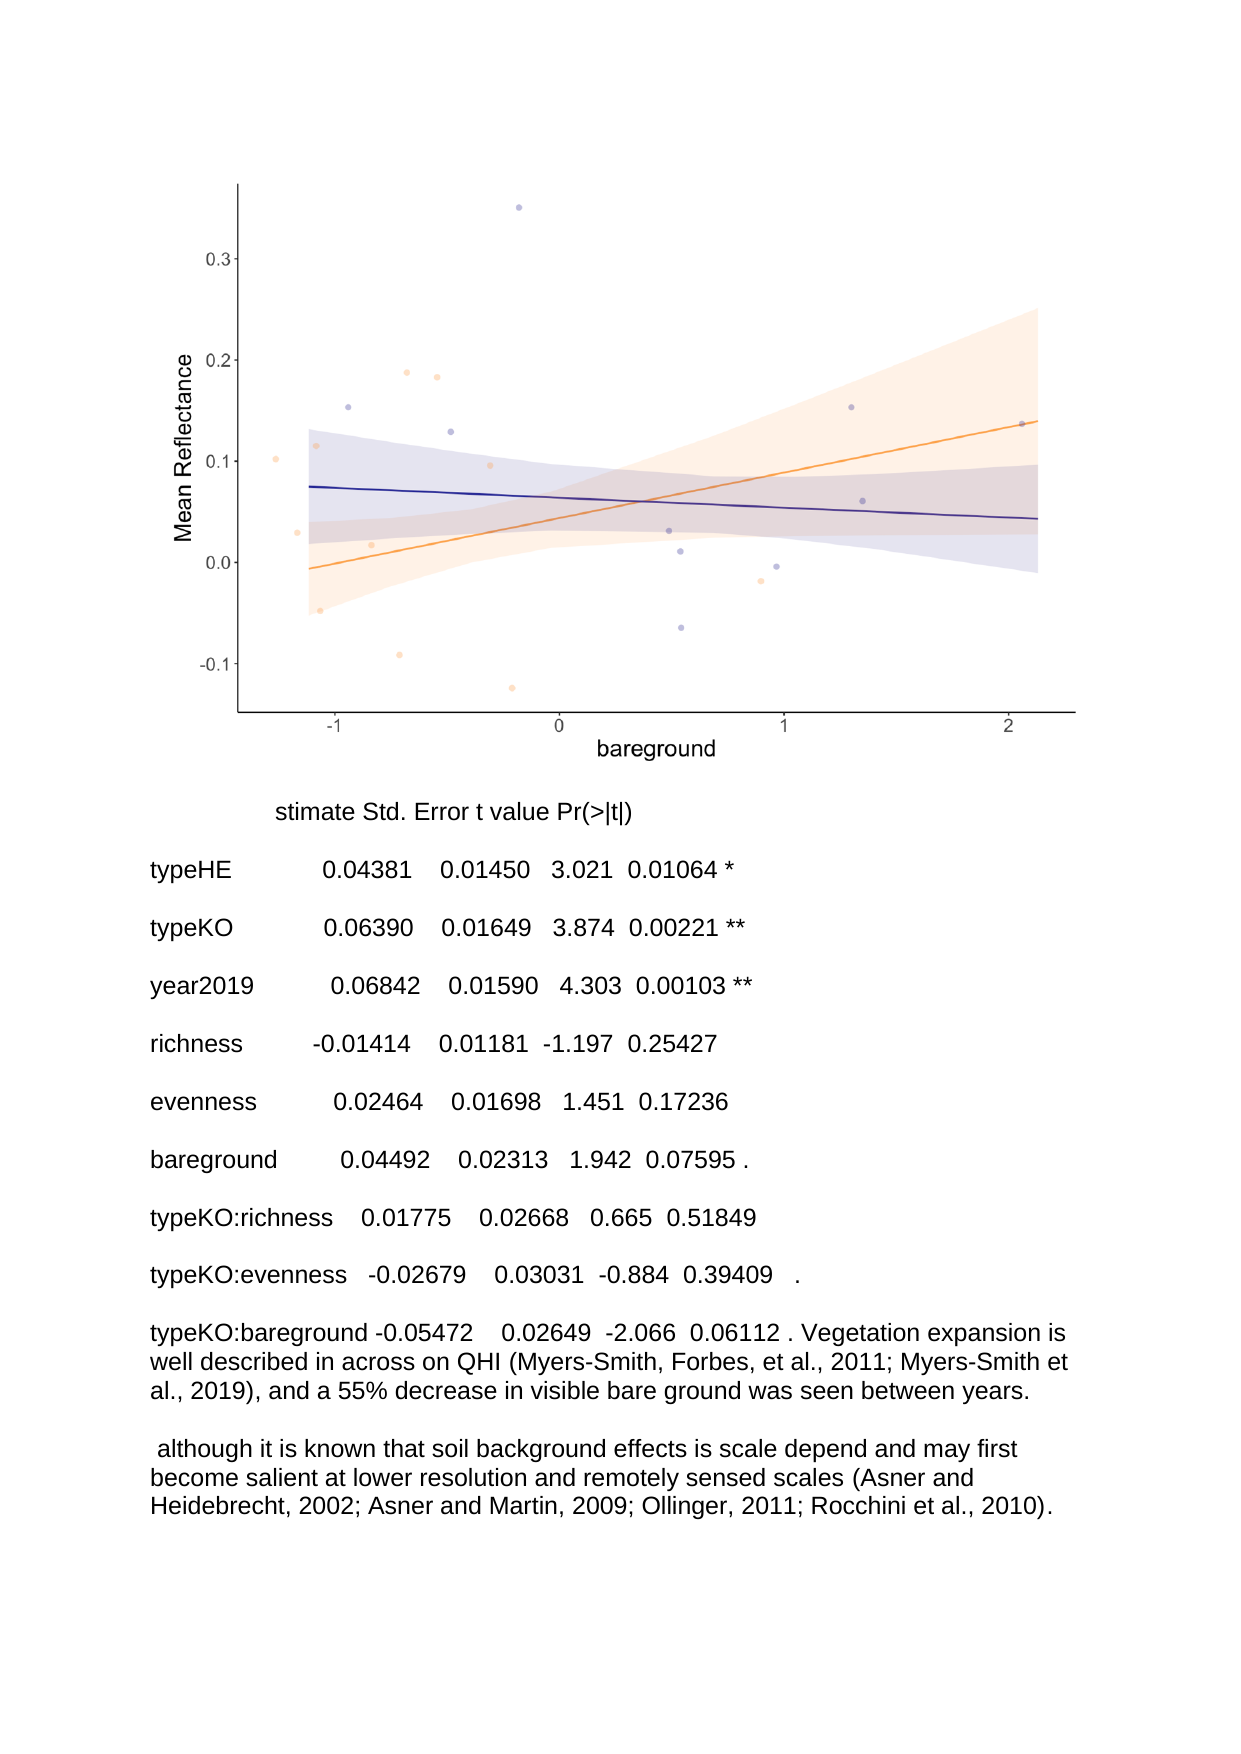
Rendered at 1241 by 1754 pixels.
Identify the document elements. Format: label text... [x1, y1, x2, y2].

text stimate Std. Error t value Pr(>|t|) [150, 797, 1090, 826]
text bareground 0.04492 0.02313 1.942 0.07595 . [150, 1144, 1090, 1173]
text year2019 0.06842 0.01590 4.303 0.00103 ** [150, 971, 1090, 999]
text richness -0.01414 0.01181 -1.197 0.25427 [150, 1029, 1090, 1057]
text typeHE 0.04381 0.01450 3.021 0.01064 * [150, 855, 1090, 884]
text typeKO:evenness -0.02679 0.03031 -0.884 0.39409 . [150, 1260, 1090, 1289]
text typeKO 0.06390 0.01649 3.874 0.00221 ** [150, 913, 1090, 942]
text evenness 0.02464 0.01698 1.451 0.17236 [150, 1087, 1090, 1115]
text although it is known that soil background effects is scale depend and may first become salient at lower resolution and remotely sensed scales (Asner and Heidebrecht, 2002; Asner and Martin, 2009; Ollinger, 2011; Rocchini et al., 2010). [150, 1434, 1090, 1520]
picture [150, 150, 1090, 768]
text typeKO:bareground -0.05472 0.02649 -2.066 0.06112 . Vegetation expansion is well described in across on QHI (Myers-Smith, Forbes, et al., 2011; Myers‐Smith et al., 2019), and a 55% decrease in visible bare ground was seen between years. [150, 1318, 1090, 1404]
text typeKO:richness 0.01775 0.02668 0.665 0.51849 [150, 1202, 1090, 1231]
